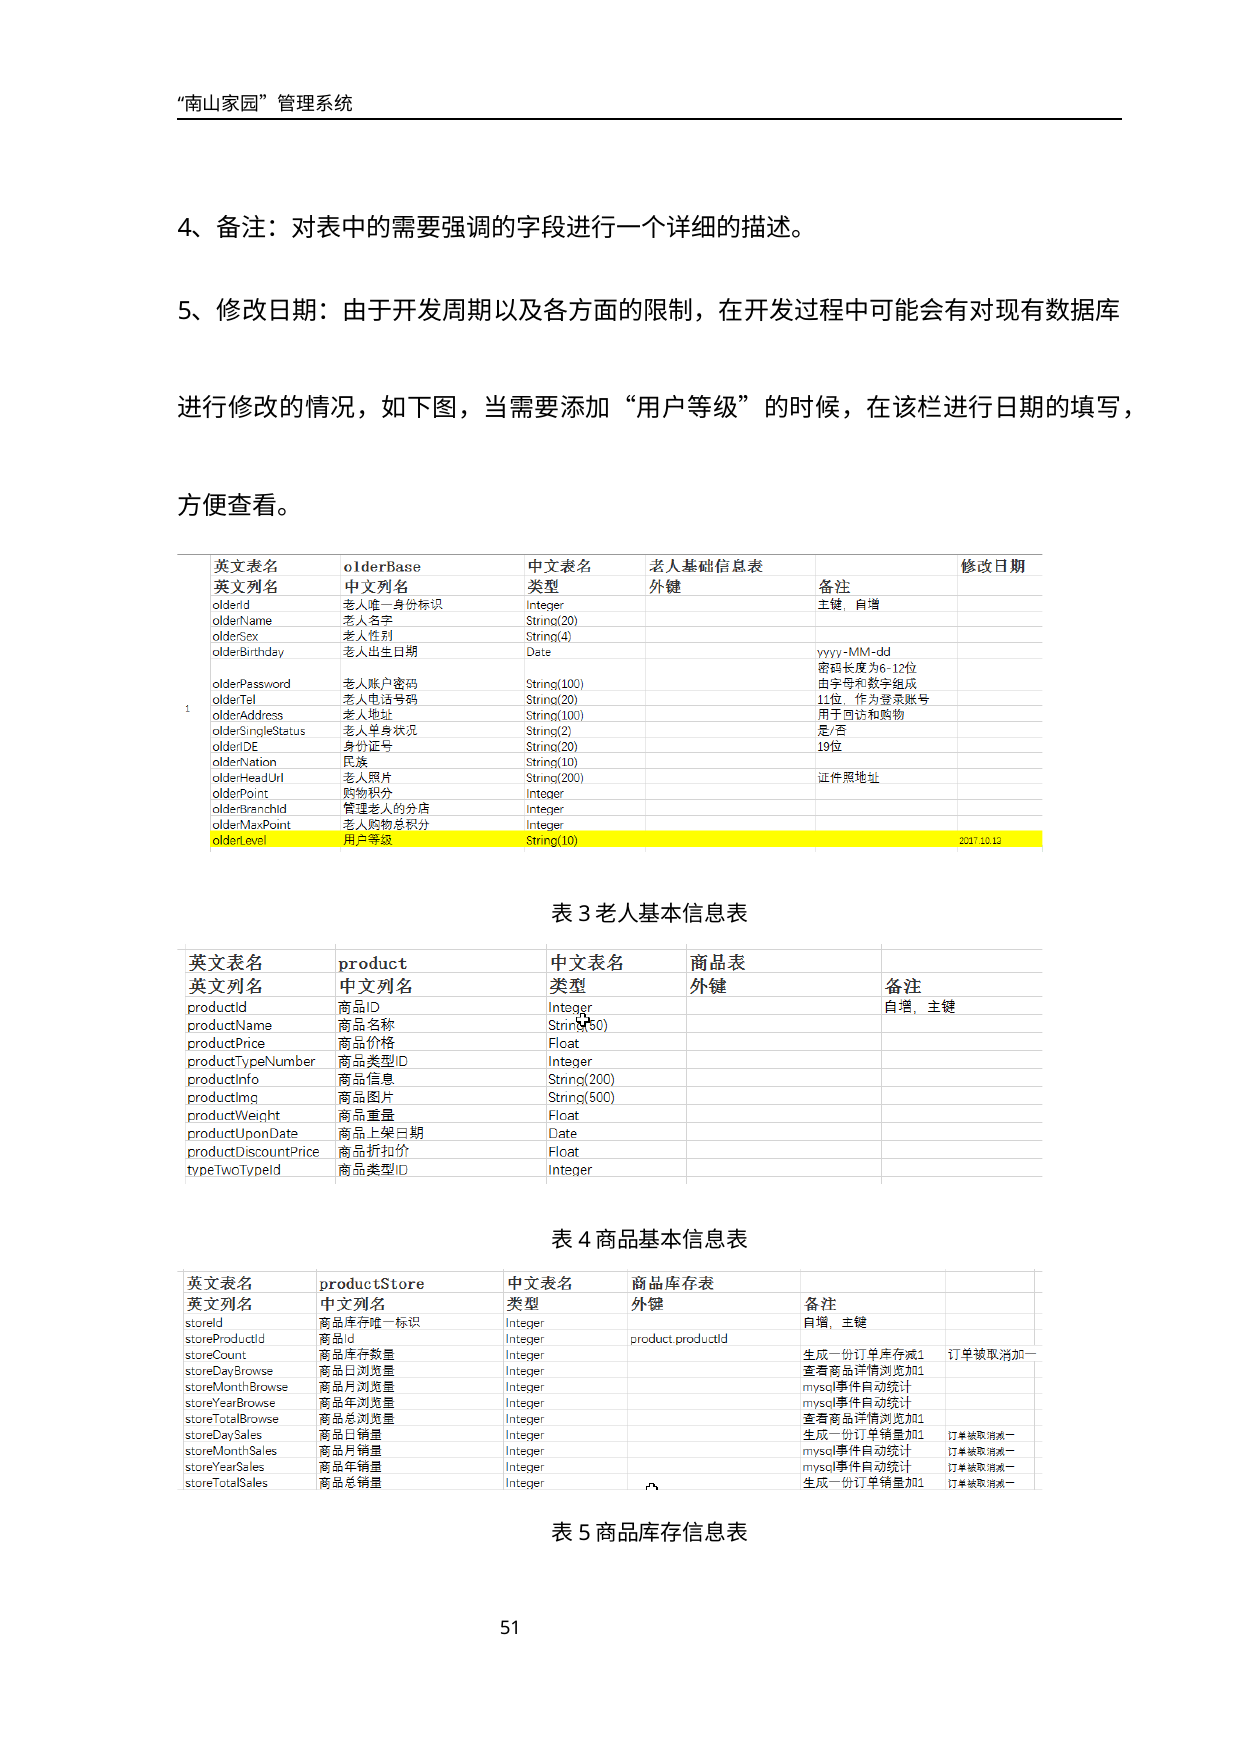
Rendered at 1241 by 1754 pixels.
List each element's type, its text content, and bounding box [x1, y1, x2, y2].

text 5、修改日期：由于开发周期以及各方面的限制，在开发过程中可能会有对现有数据库进行修改的情况，如下图，当需要添加“用户等级”的时候，在该栏进行日期的填写，方便查看。 [177, 276, 1122, 536]
picture [177, 1269, 1043, 1490]
text 表 5商品库存信息表 [177, 1514, 1122, 1547]
picture [177, 944, 1043, 1184]
text 4、备注：对表中的需要强调的字段进行一个详细的描述。 [177, 193, 1122, 258]
text 表 4商品基本信息表 [177, 1221, 1122, 1254]
text 表 3老人基本信息表 [177, 896, 1122, 929]
picture [177, 554, 1043, 852]
